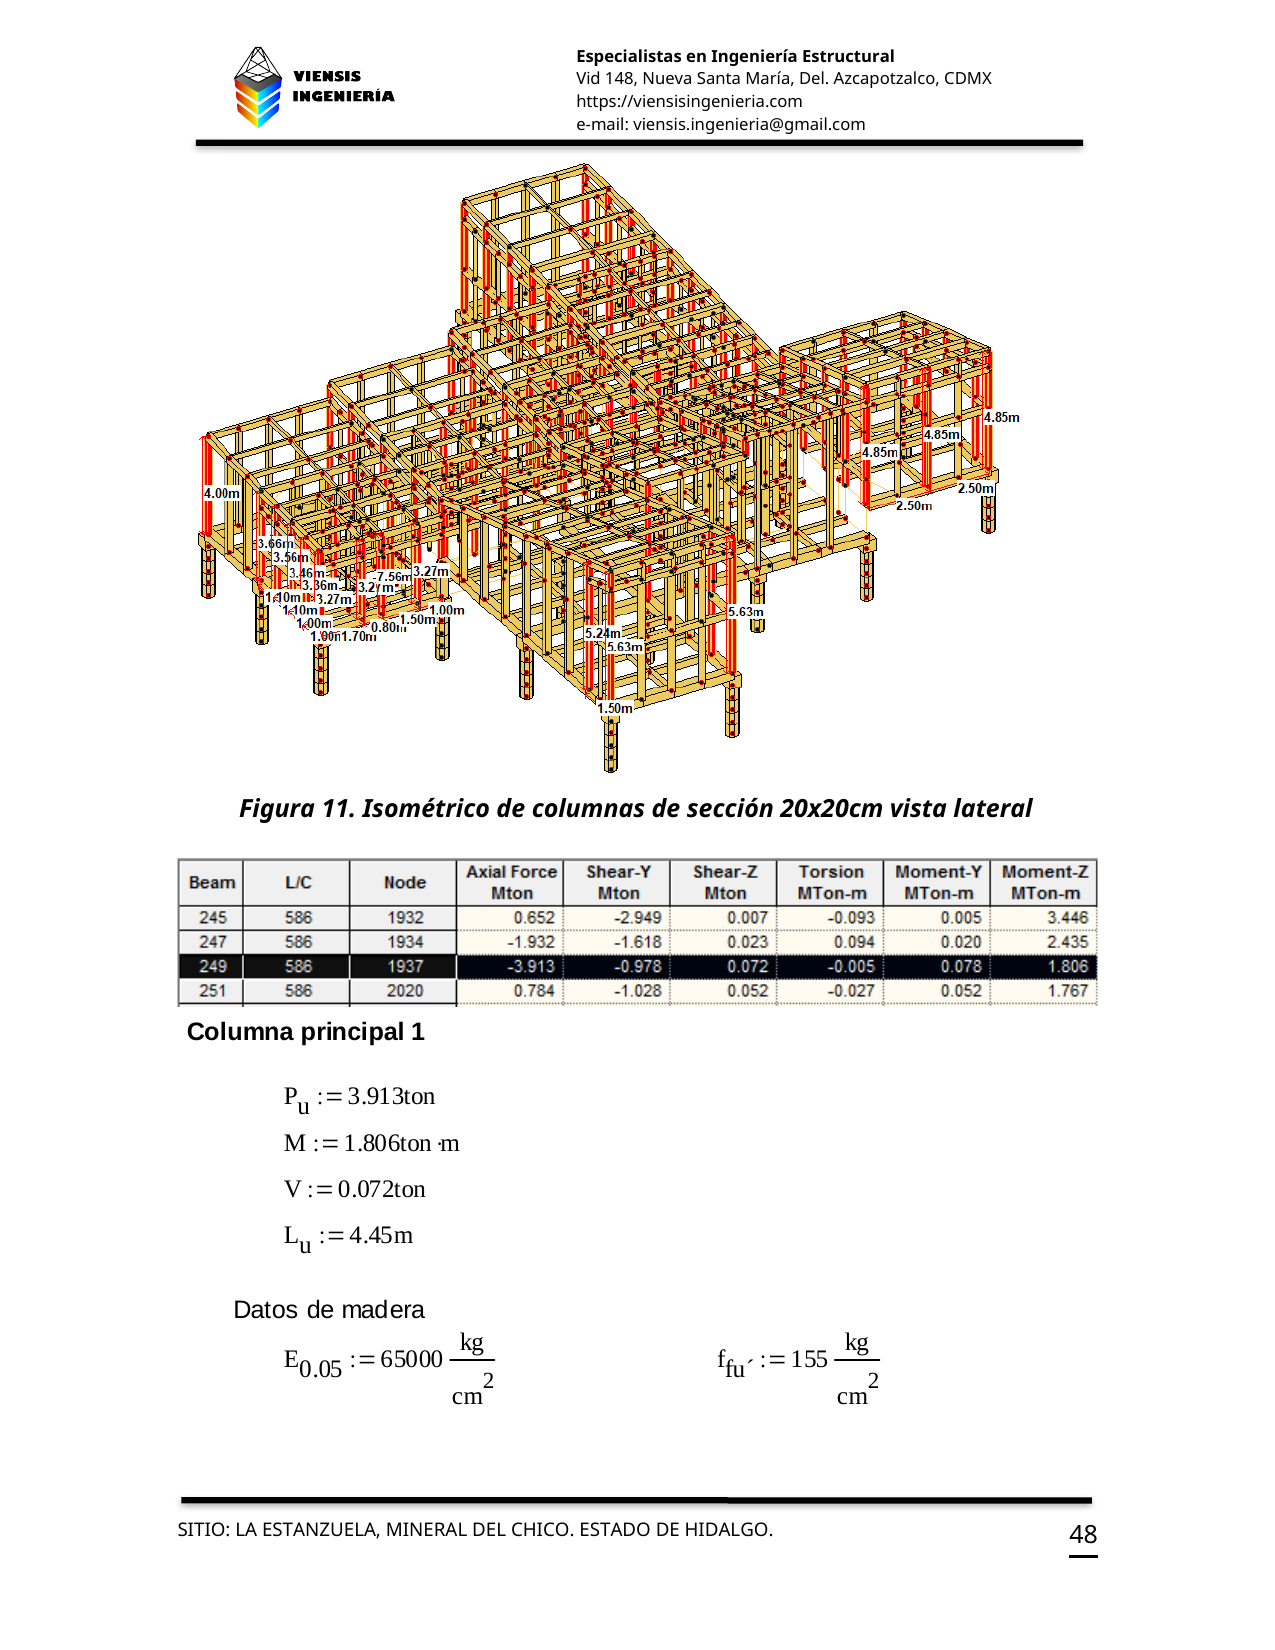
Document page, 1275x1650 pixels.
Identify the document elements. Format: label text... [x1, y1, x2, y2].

picture [177, 858, 1098, 1007]
picture [224, 38, 401, 131]
picture [177, 162, 1039, 791]
text Figura 11. Isométrico de columnas de sección 20x20cm vista lateral [177, 791, 1098, 824]
